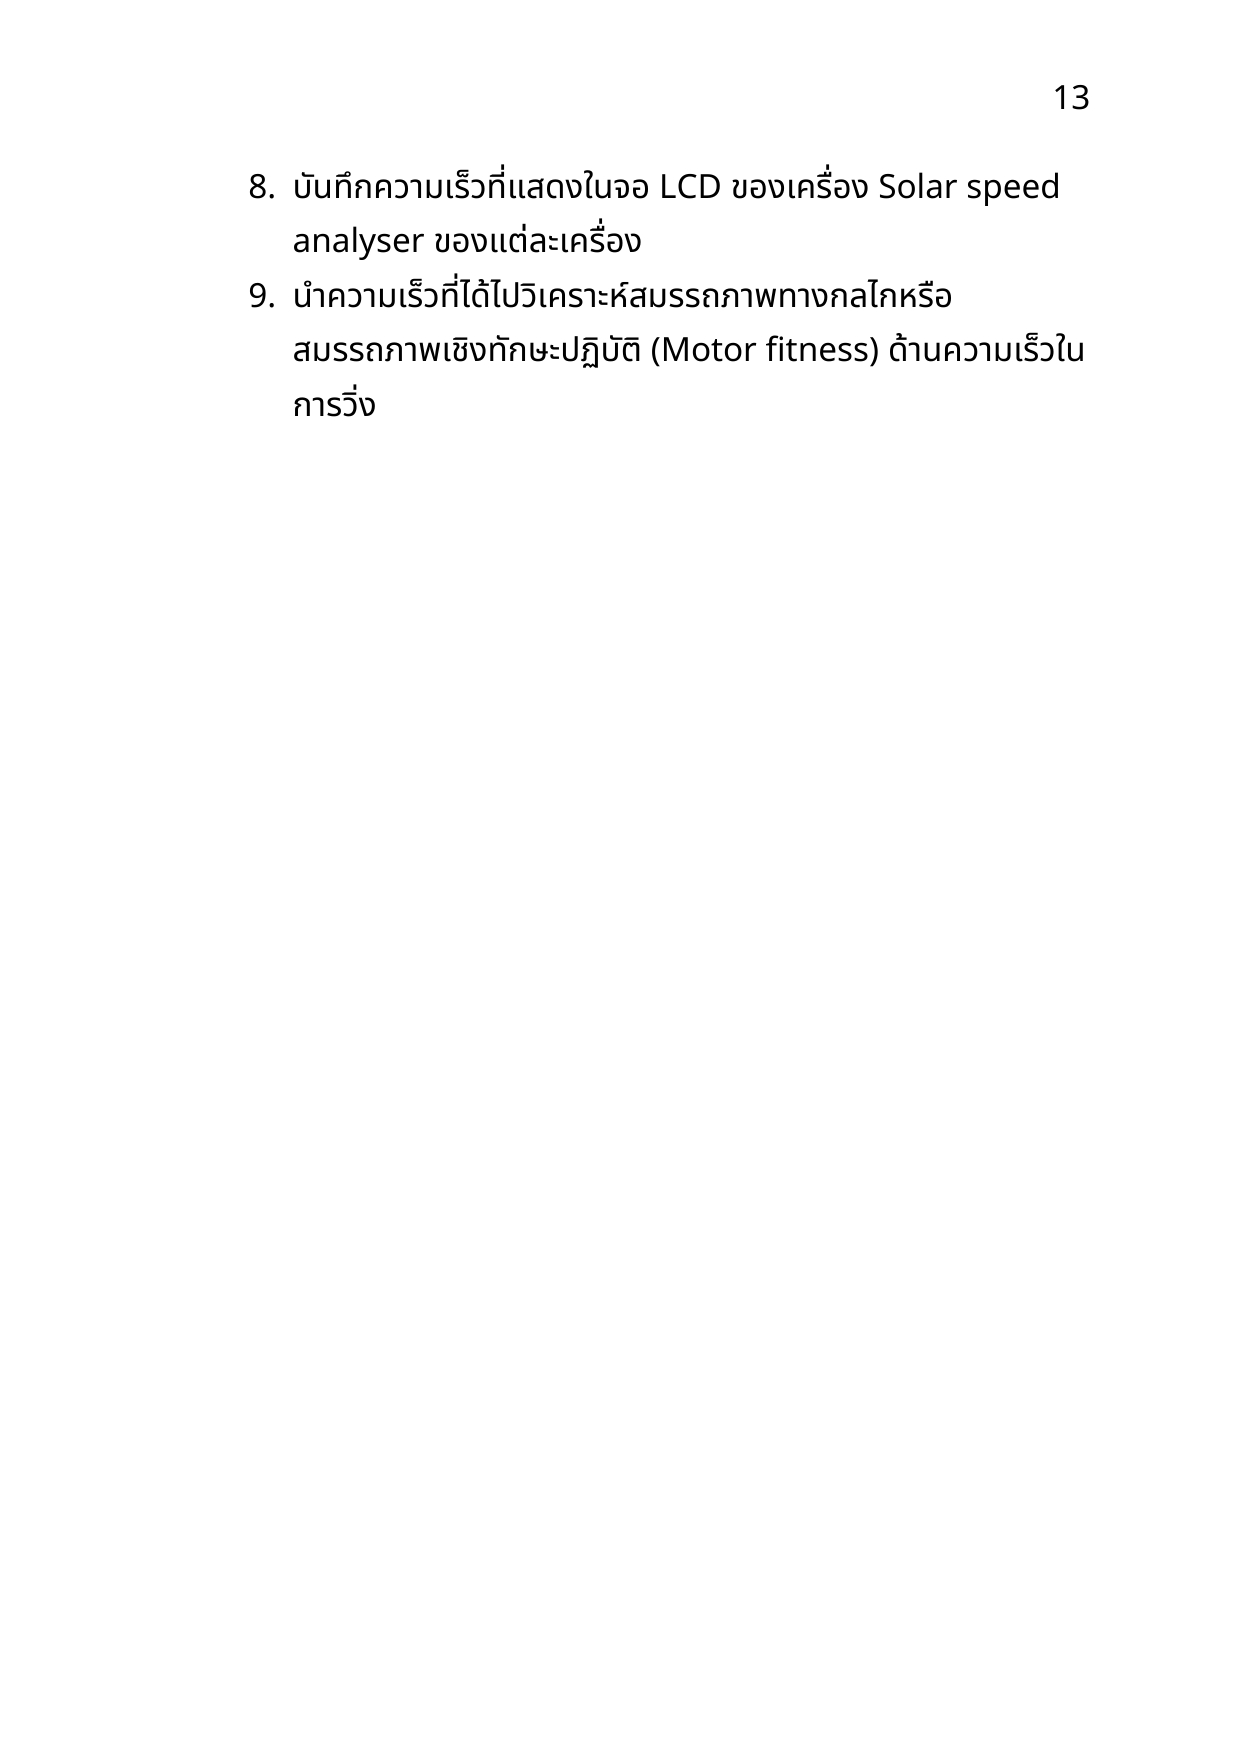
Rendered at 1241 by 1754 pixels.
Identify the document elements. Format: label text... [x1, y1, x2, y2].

list นำความเร็วที่ได้ไปวิเคราะห์สมรรถภาพทางกลไกหรือสมรรถภาพเชิงทักษะปฏิบัติ (Motor fitness) ด้านความเร็วในการวิ่ง [248, 272, 1090, 431]
list บันทึกความเร็วที่แสดงในจอ LCD ของเครื่อง Solar speed analyser ของแต่ละเครื่อง [248, 162, 1090, 268]
